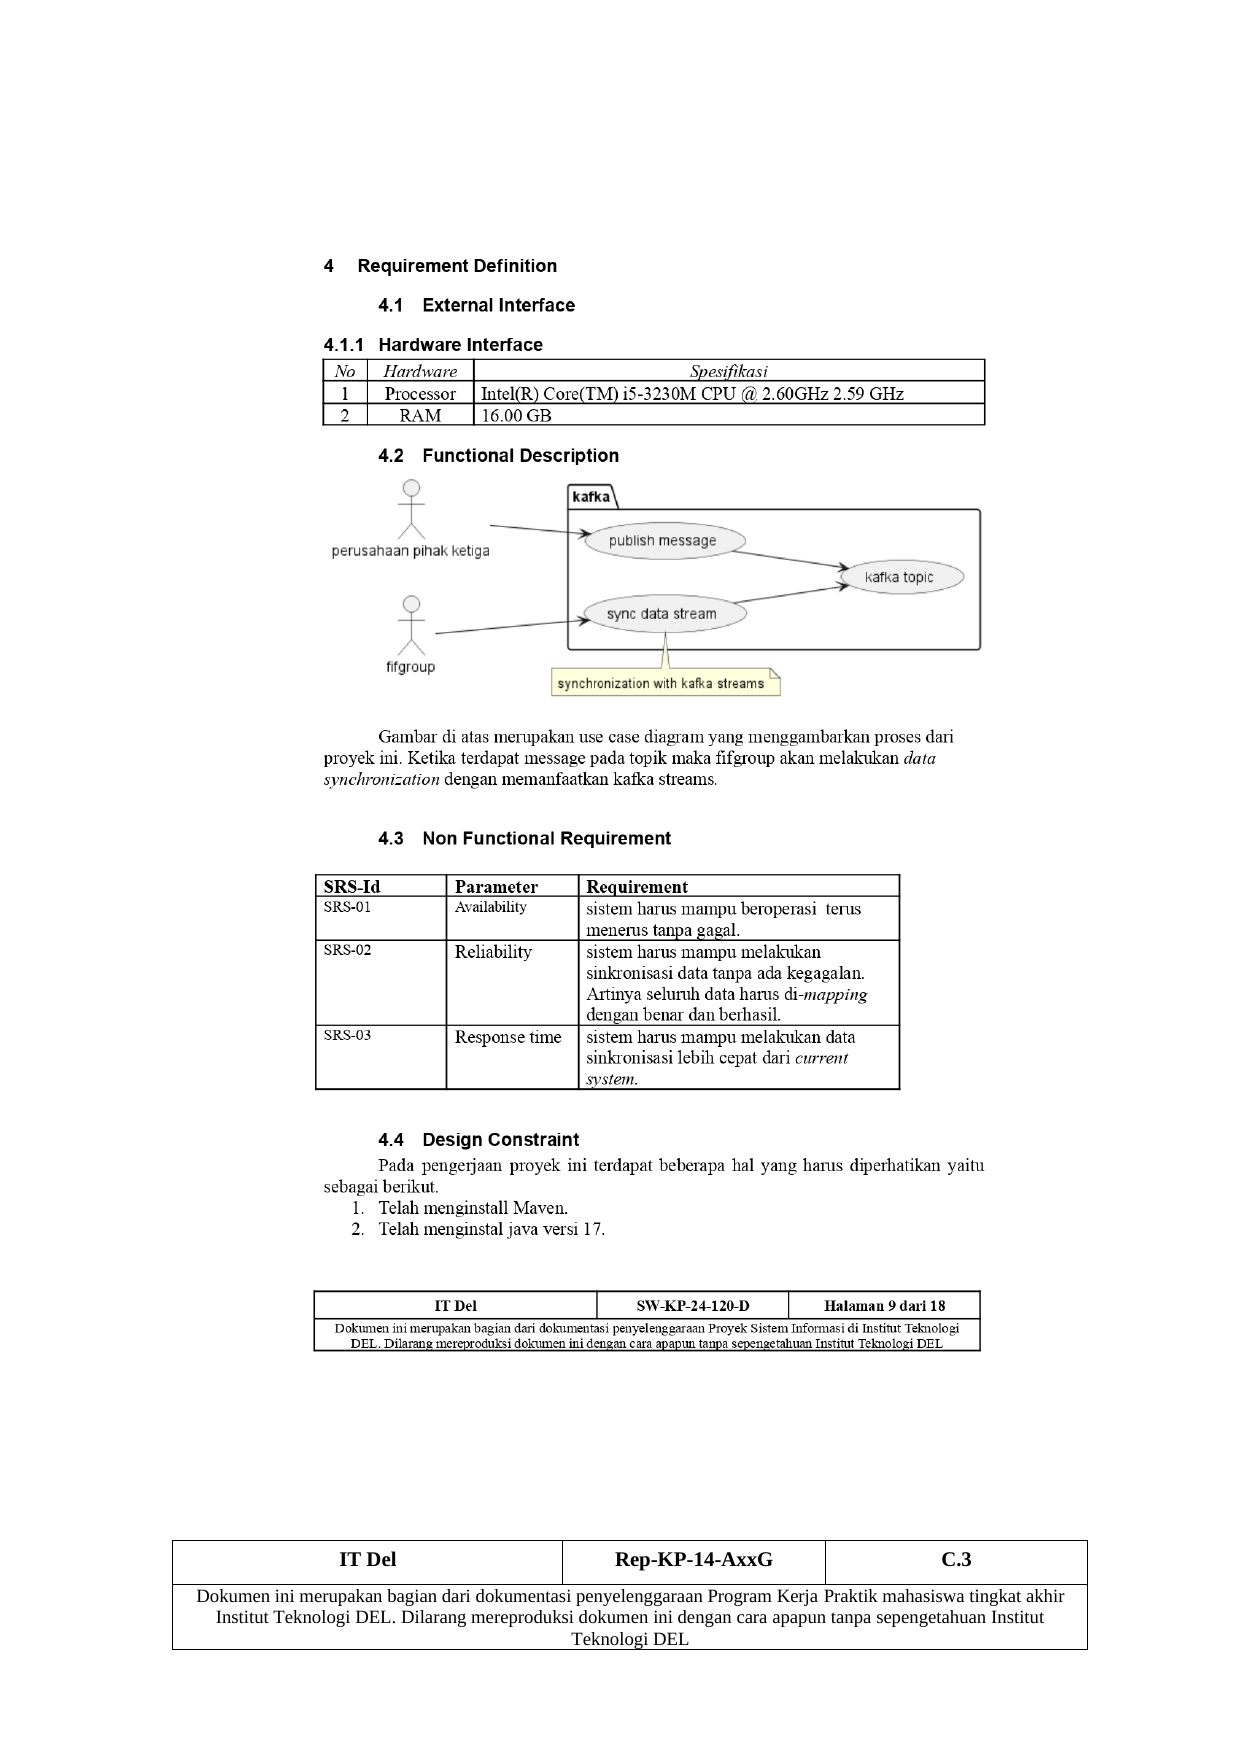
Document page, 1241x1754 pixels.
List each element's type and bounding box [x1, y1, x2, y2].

picture [187, 147, 1093, 1427]
